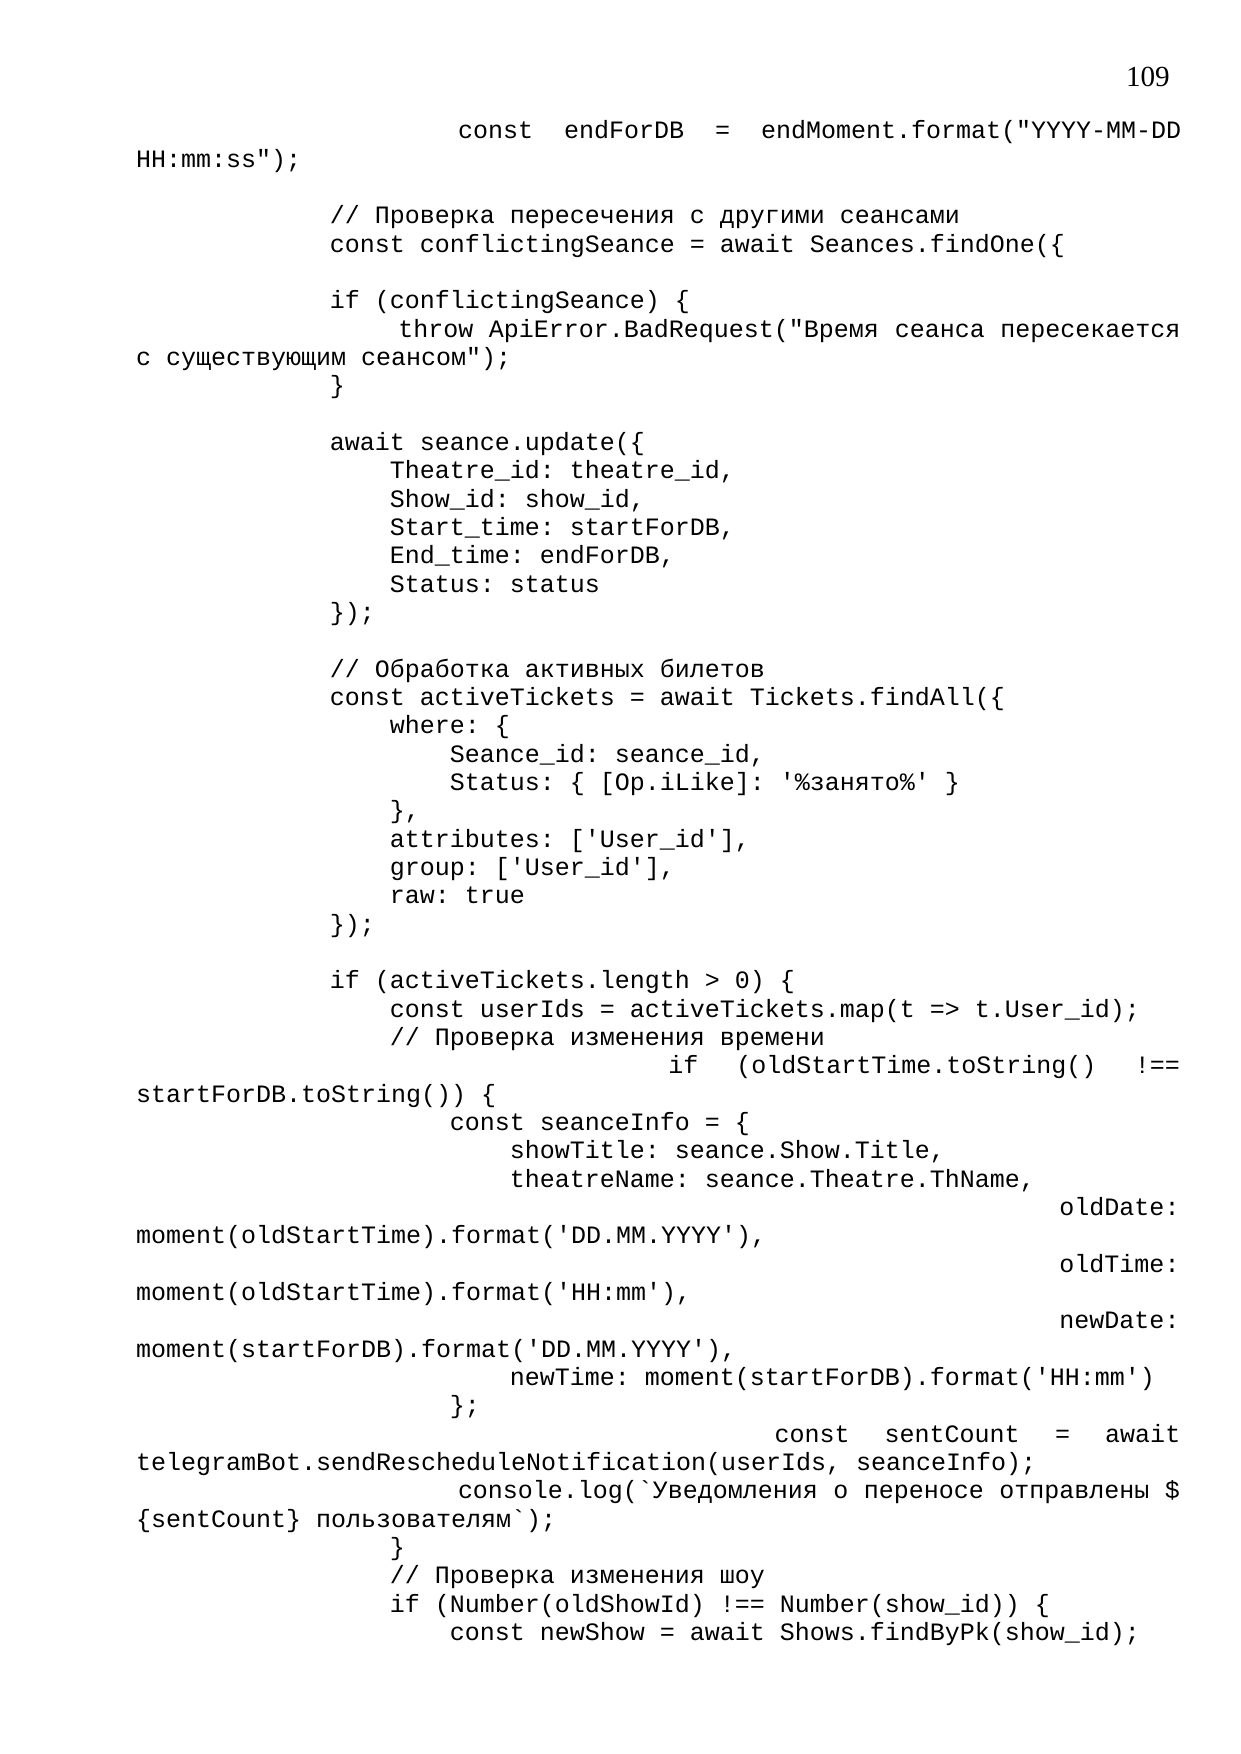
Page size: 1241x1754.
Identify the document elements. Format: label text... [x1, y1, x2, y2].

text } [136, 373, 1181, 401]
text where: { [136, 713, 1181, 741]
text End_time: endForDB, [136, 543, 1181, 571]
text if (activeTickets.length > 0) { [136, 968, 1181, 996]
text // Проверка изменения времени [136, 1025, 1181, 1053]
text console.log(`Уведомления о переносе отправлены ${sentCount} пользователям`); [136, 1478, 1181, 1535]
text }); [136, 911, 1181, 940]
text const newShow = await Shows.findByPk(show_id); [136, 1620, 1181, 1648]
text theatreName: seance.Theatre.ThName, [136, 1166, 1181, 1195]
text newTime: moment(startForDB).format('HH:mm') [136, 1365, 1181, 1393]
text oldDate: moment(oldStartTime).format('DD.MM.YYYY'), [136, 1195, 1181, 1251]
text // Проверка изменения шоу [136, 1563, 1181, 1591]
text const seanceInfo = { [136, 1110, 1181, 1138]
text oldTime: moment(oldStartTime).format('HH:mm'), [136, 1251, 1181, 1308]
text const activeTickets = await Tickets.findAll({ [136, 685, 1181, 713]
text }); [136, 600, 1181, 628]
text Seance_id: seance_id, [136, 741, 1181, 770]
text Status: { [Op.iLike]: '%занято%' } [136, 770, 1181, 798]
text newDate: moment(startForDB).format('DD.MM.YYYY'), [136, 1308, 1181, 1365]
text const conflictingSeance = await Seances.findOne({ [136, 231, 1181, 260]
text await seance.update({ [136, 430, 1181, 458]
text if (oldStartTime.toString() !== startForDB.toString()) { [136, 1053, 1181, 1110]
text const userIds = activeTickets.map(t => t.User_id); [136, 996, 1181, 1025]
text throw ApiError.BadRequest("Время сеанса пересекается с существующим сеансом"); [136, 316, 1181, 373]
text if (conflictingSeance) { [136, 288, 1181, 316]
text attributes: ['User_id'], [136, 826, 1181, 855]
text const sentCount = await telegramBot.sendRescheduleNotification(userIds, seanceInfo); [136, 1421, 1181, 1478]
text showTitle: seance.Show.Title, [136, 1138, 1181, 1166]
text }; [136, 1393, 1181, 1421]
text const endForDB = endMoment.format("YYYY-MM-DD HH:mm:ss"); [136, 118, 1181, 175]
text Show_id: show_id, [136, 486, 1181, 515]
text if (Number(oldShowId) !== Number(show_id)) { [136, 1591, 1181, 1620]
text }, [136, 798, 1181, 826]
text Start_time: startForDB, [136, 515, 1181, 543]
text // Проверка пересечения с другими сеансами [136, 203, 1181, 231]
text raw: true [136, 883, 1181, 911]
text Status: status [136, 571, 1181, 600]
text Theatre_id: theatre_id, [136, 458, 1181, 486]
text // Обработка активных билетов [136, 656, 1181, 685]
text group: ['User_id'], [136, 855, 1181, 883]
text } [136, 1535, 1181, 1563]
